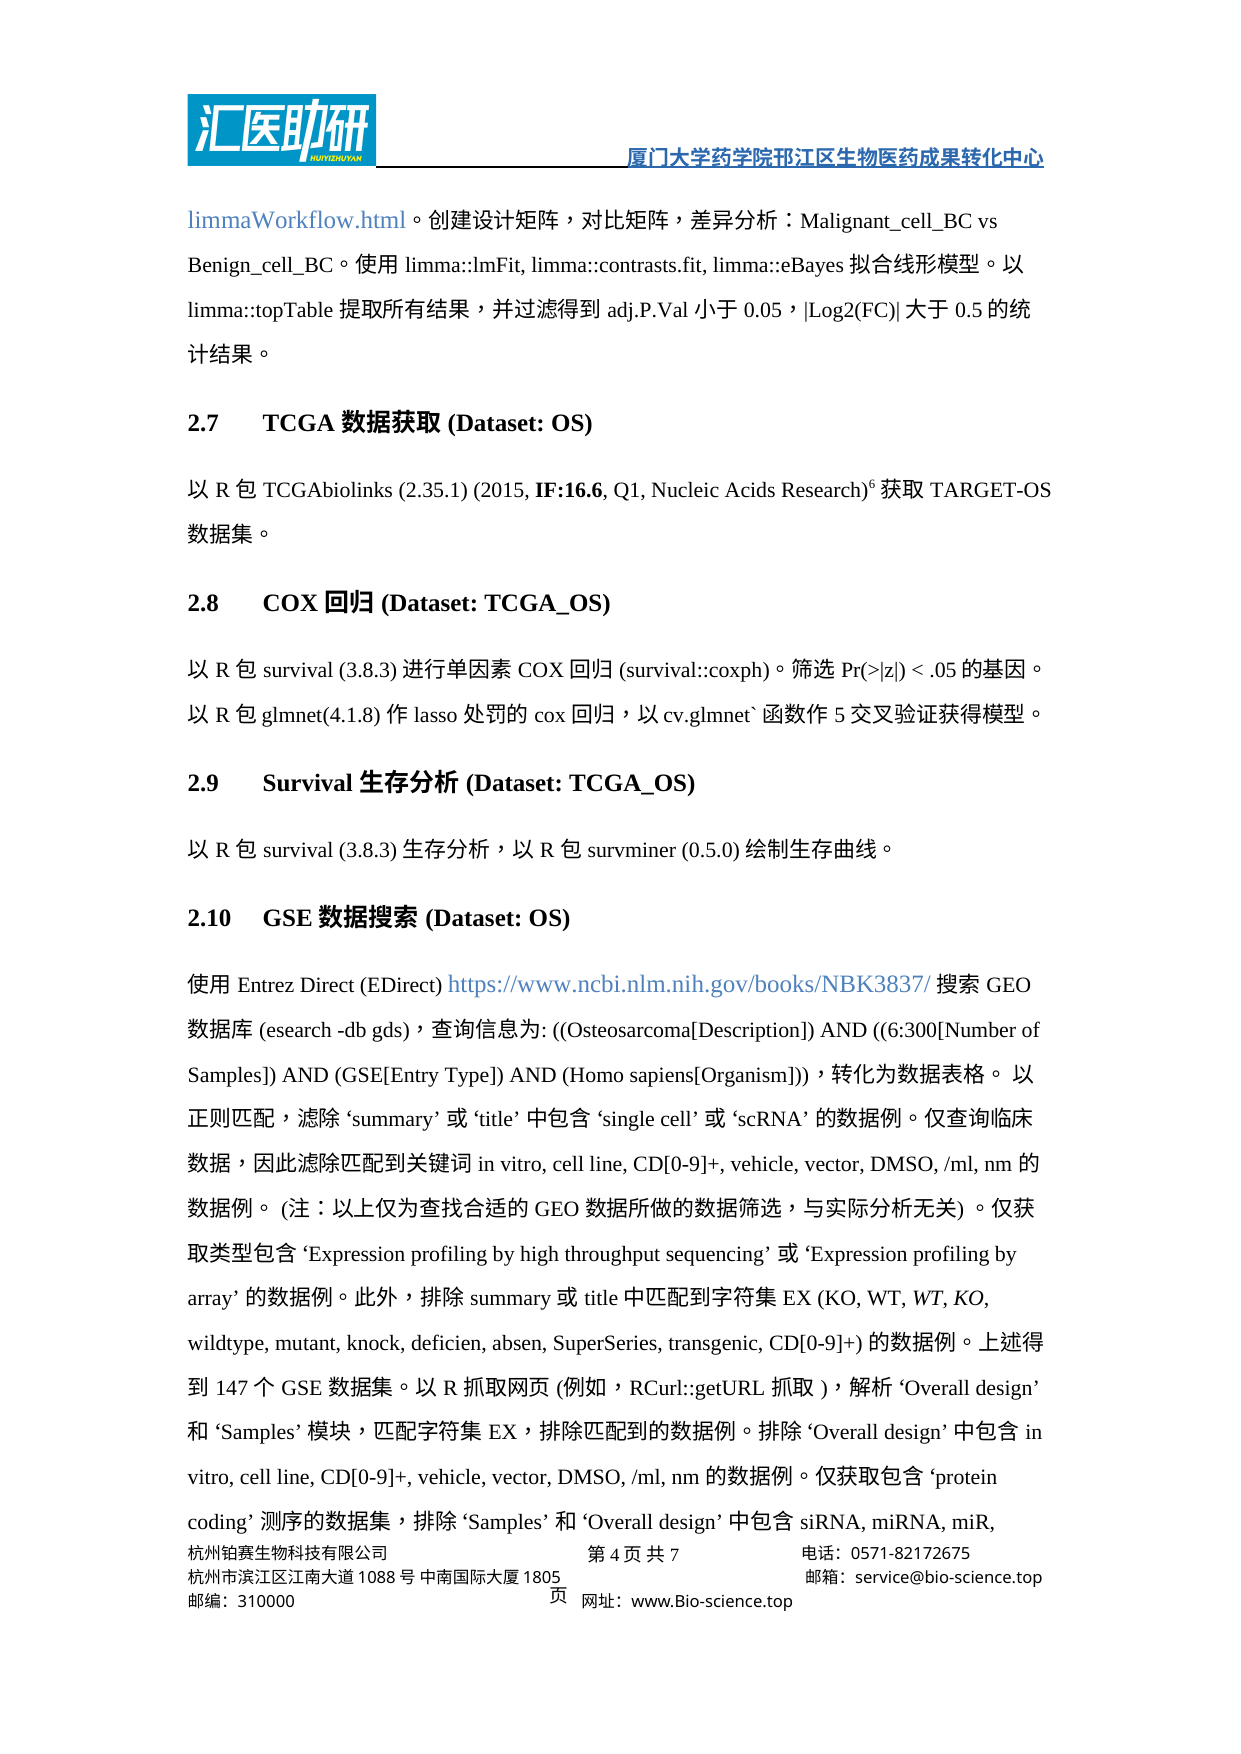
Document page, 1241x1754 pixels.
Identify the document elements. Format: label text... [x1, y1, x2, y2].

text 以 R 包 survival (3.8.3) 生存分析，以 R 包 survminer (0.5.0) 绘制生存曲线。 [187, 834, 1053, 864]
subtitle 2.9 Survival 生存分析 (Dataset: TCGA_OS) [187, 764, 1053, 798]
picture [201, 118, 208, 127]
text 以 R 包 TCGAbiolinks (2.35.1) (2015, IF:16.6, Q1, Nucleic Acids Research)6 获取 TARGET-OS 数据集。 [187, 474, 1053, 548]
subtitle 2.7 TCGA 数据获取 (Dataset: OS) [187, 404, 1053, 438]
picture [327, 106, 368, 150]
subtitle 2.8 COX 回归 (Dataset: TCGA_OS) [187, 584, 1053, 618]
picture [282, 99, 327, 161]
picture [196, 131, 208, 150]
subtitle 2.10 GSE 数据搜索 (Dataset: OS) [187, 899, 1053, 934]
picture [204, 106, 210, 114]
picture [210, 106, 243, 150]
text 以 R 包 survival (3.8.3) 进行单因素 COX 回归 (survival::coxph)。筛选 Pr(>|z|) < .05的基因。 以 R 包glmnet(4.1.8) 作 lasso 处罚的 cox 回归，以cv.glmnet` 函数作 5 交叉验证获得模型。 [187, 654, 1053, 728]
picture [243, 106, 284, 150]
